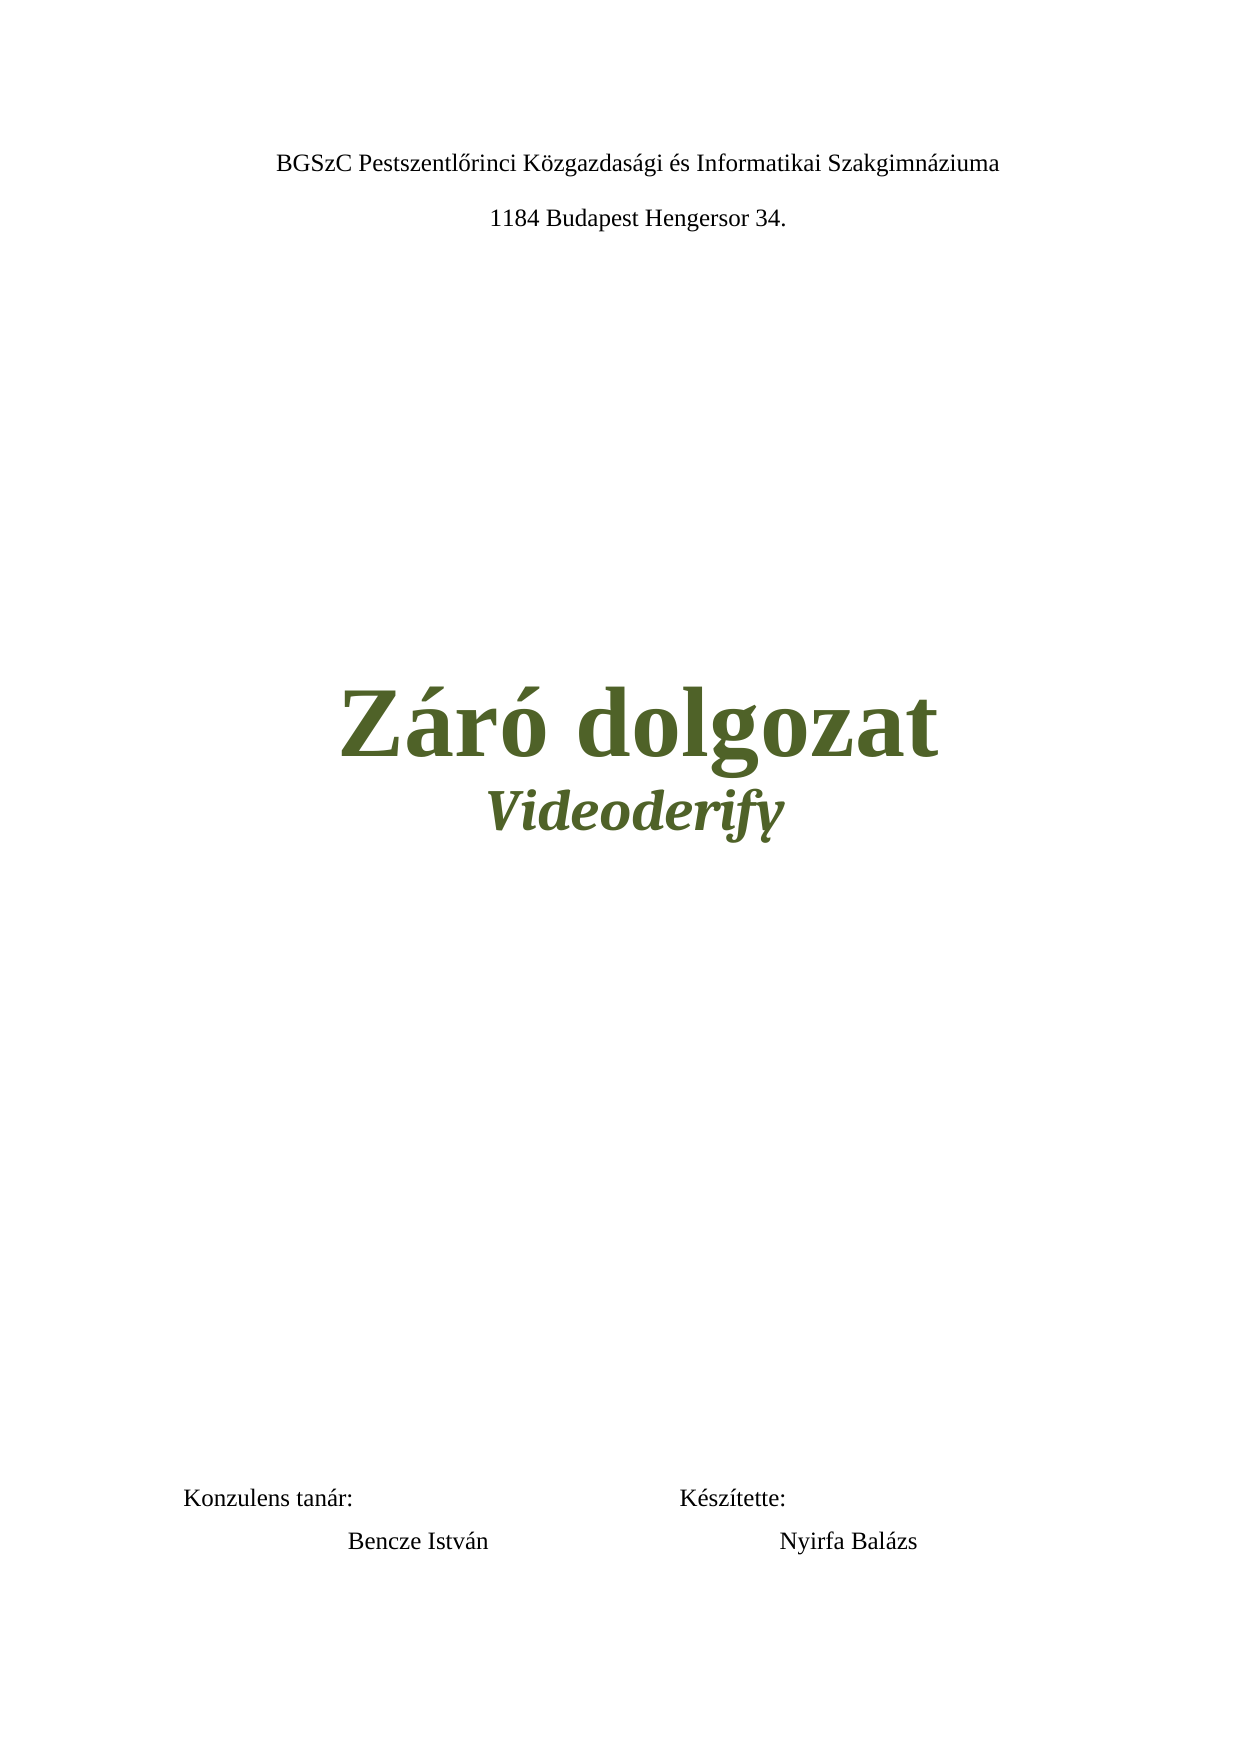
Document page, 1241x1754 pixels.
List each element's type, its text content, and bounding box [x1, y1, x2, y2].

text 1184 Budapest Hengersor 34. [148, 203, 1092, 232]
text BGSzC Pestszentlőrinci Közgazdasági és Informatikai Szakgimnáziuma [148, 148, 1092, 176]
text Konzulens tanár: Készítette: Bencze István Nyirfa Balázs [148, 1483, 1092, 1554]
subtitle Videoderify [148, 778, 1092, 845]
title Záró dolgozat [148, 663, 1092, 778]
